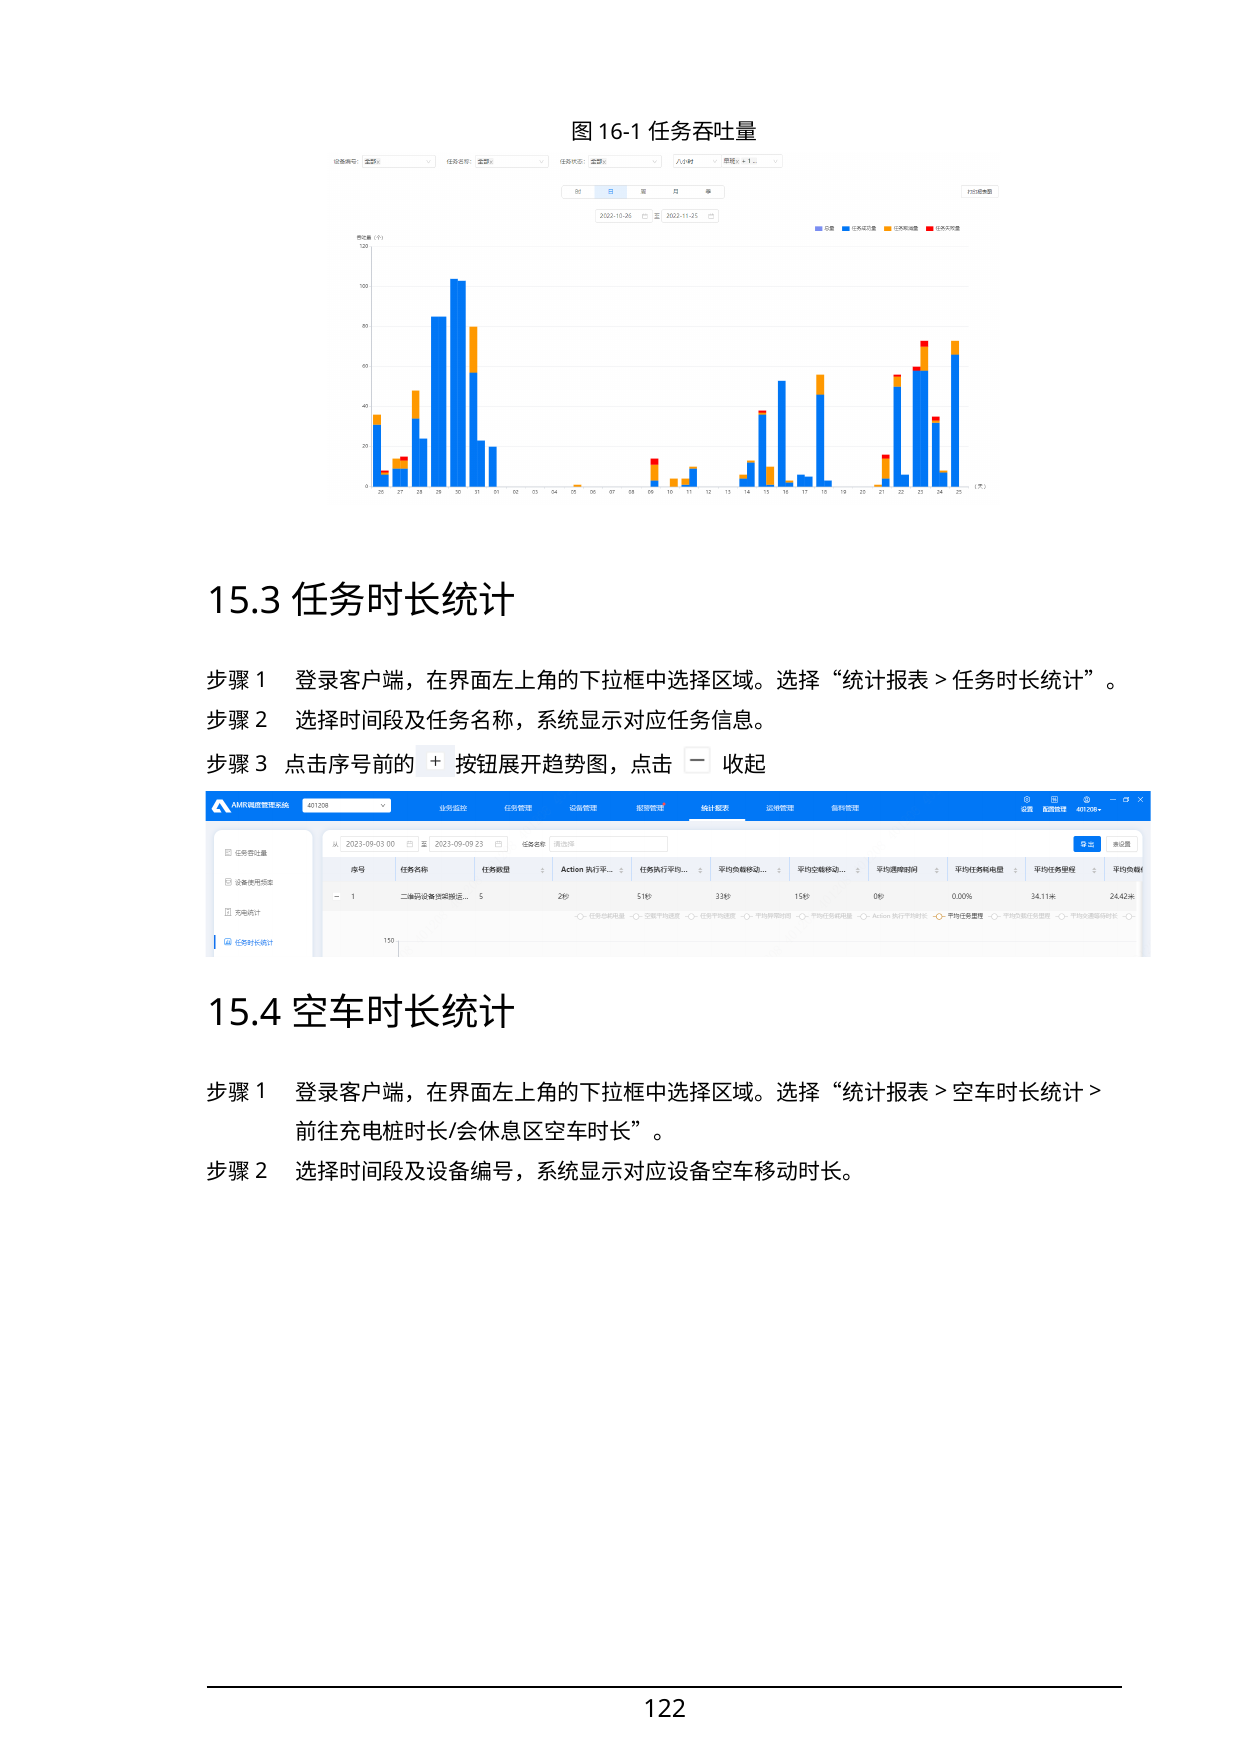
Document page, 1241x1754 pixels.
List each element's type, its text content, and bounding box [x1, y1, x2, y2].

text 步骤3 点击序号前的按钮展开趋势图，点击收起 [207, 742, 1122, 783]
text 步骤1 登录客户端，在界面左上角的下拉框中选择区域。选择“统计报表 > 任务时长统计”。 [207, 663, 1122, 695]
subtitle 15.4 空车时长统计 [207, 981, 1122, 1036]
picture [327, 152, 1001, 505]
text 步骤2 选择时间段及任务名称，系统显示对应任务信息。 [207, 703, 1122, 734]
picture [205, 791, 1151, 957]
subtitle 15.3 任务时长统计 [207, 570, 1122, 624]
text 图16-1 任务吞吐量 [207, 114, 1122, 146]
text 步骤1 登录客户端，在界面左上角的下拉框中选择区域。选择“统计报表 > 空车时长统计 > 前往充电桩时长/会休息区空车时长”。 [207, 1074, 1122, 1146]
picture [673, 742, 722, 777]
picture [415, 745, 455, 777]
text 步骤2 选择时间段及设备编号，系统显示对应设备空车移动时长。 [207, 1154, 1122, 1186]
